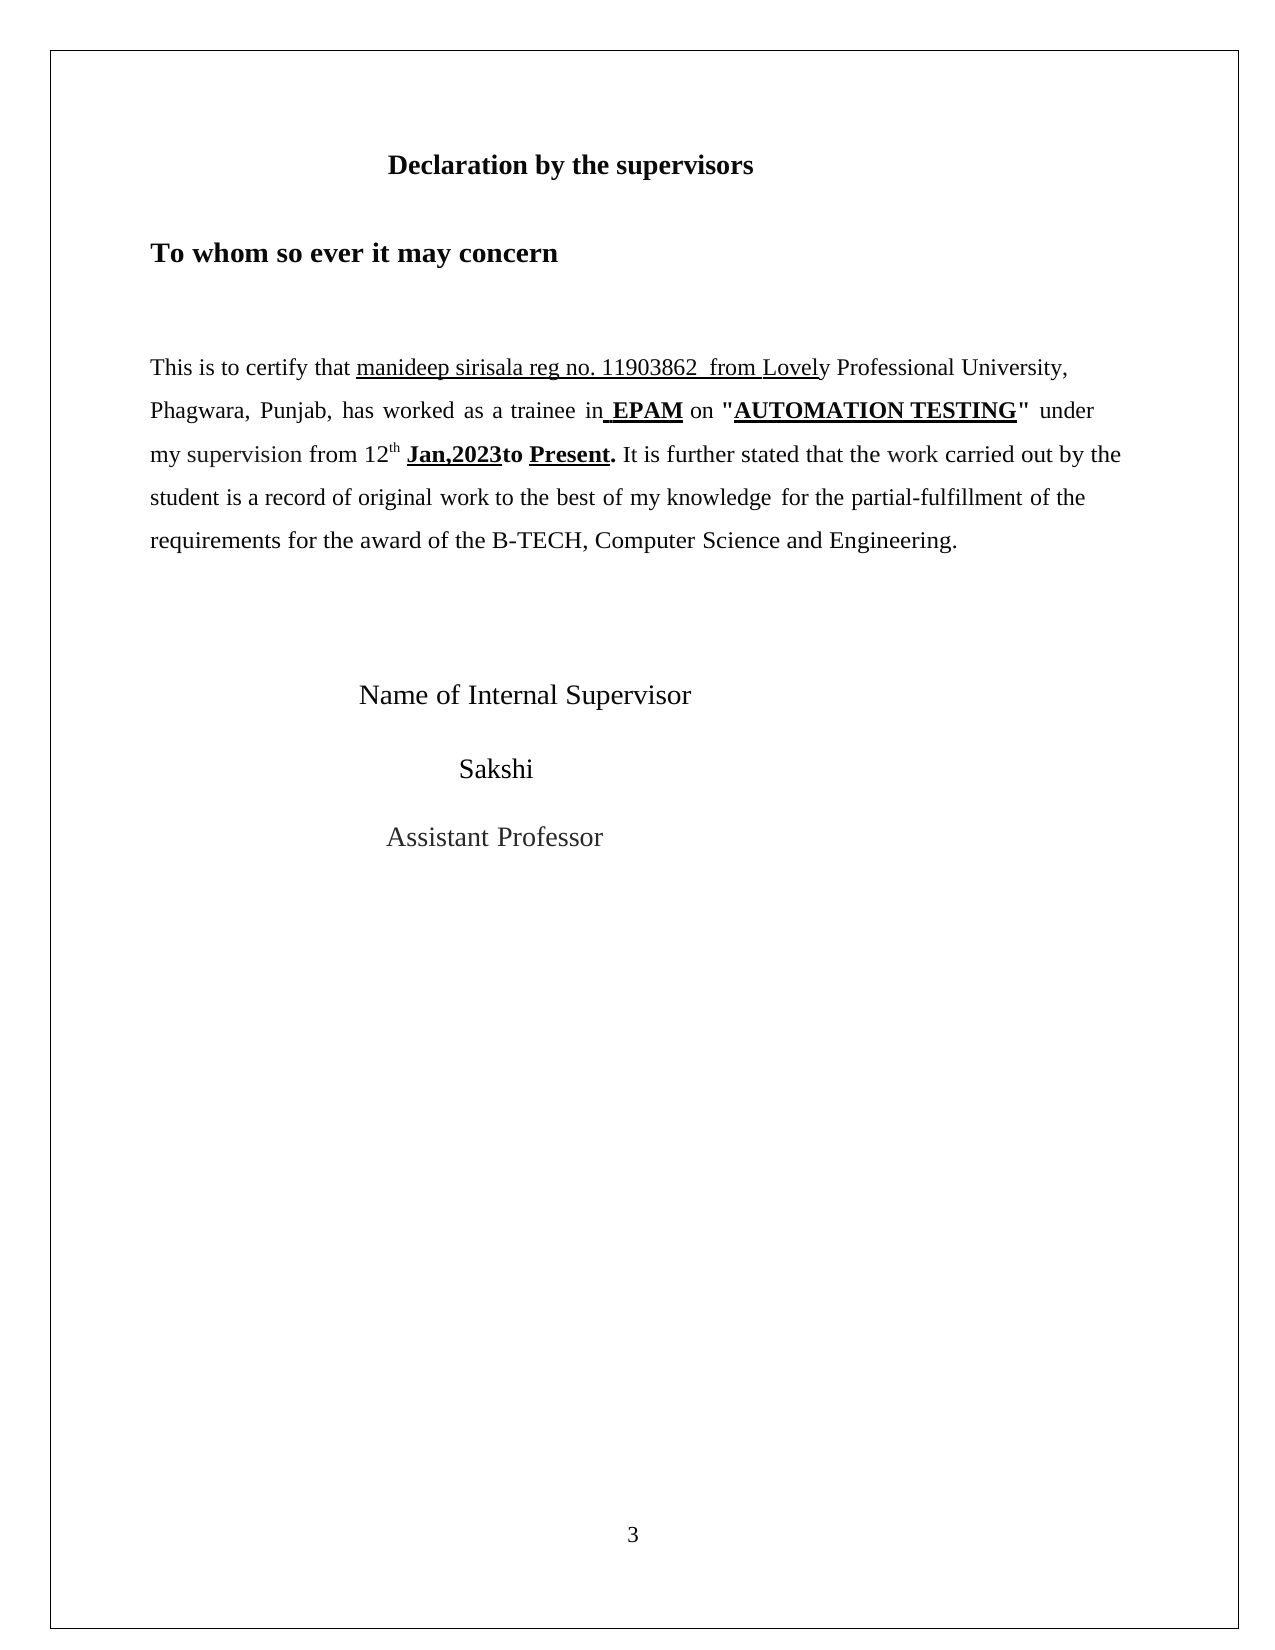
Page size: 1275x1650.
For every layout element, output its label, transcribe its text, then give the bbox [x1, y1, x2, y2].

text Sakshi [150, 752, 1238, 785]
subtitle Declaration by the supervisors To whom so ever it may concern [150, 148, 756, 268]
text This is to certify that manideep sirisala reg no. 11903862 from Lovely Professional University, [150, 353, 1238, 380]
text Phagwara, Punjab, has worked as a trainee in EPAM on "AUTOMATION TESTING" under my supervision from 12th Jan,2023to Present. It is further stated that the work carried out by the student is a record of original work to the best of my knowledge for the partial-fulfillment of the requirements for the award of the B-TECH, Computer Science and Engineering. [150, 397, 1133, 553]
text Name of Internal Supervisor [112, 678, 1238, 711]
text Assistant Professor [112, 821, 1238, 853]
